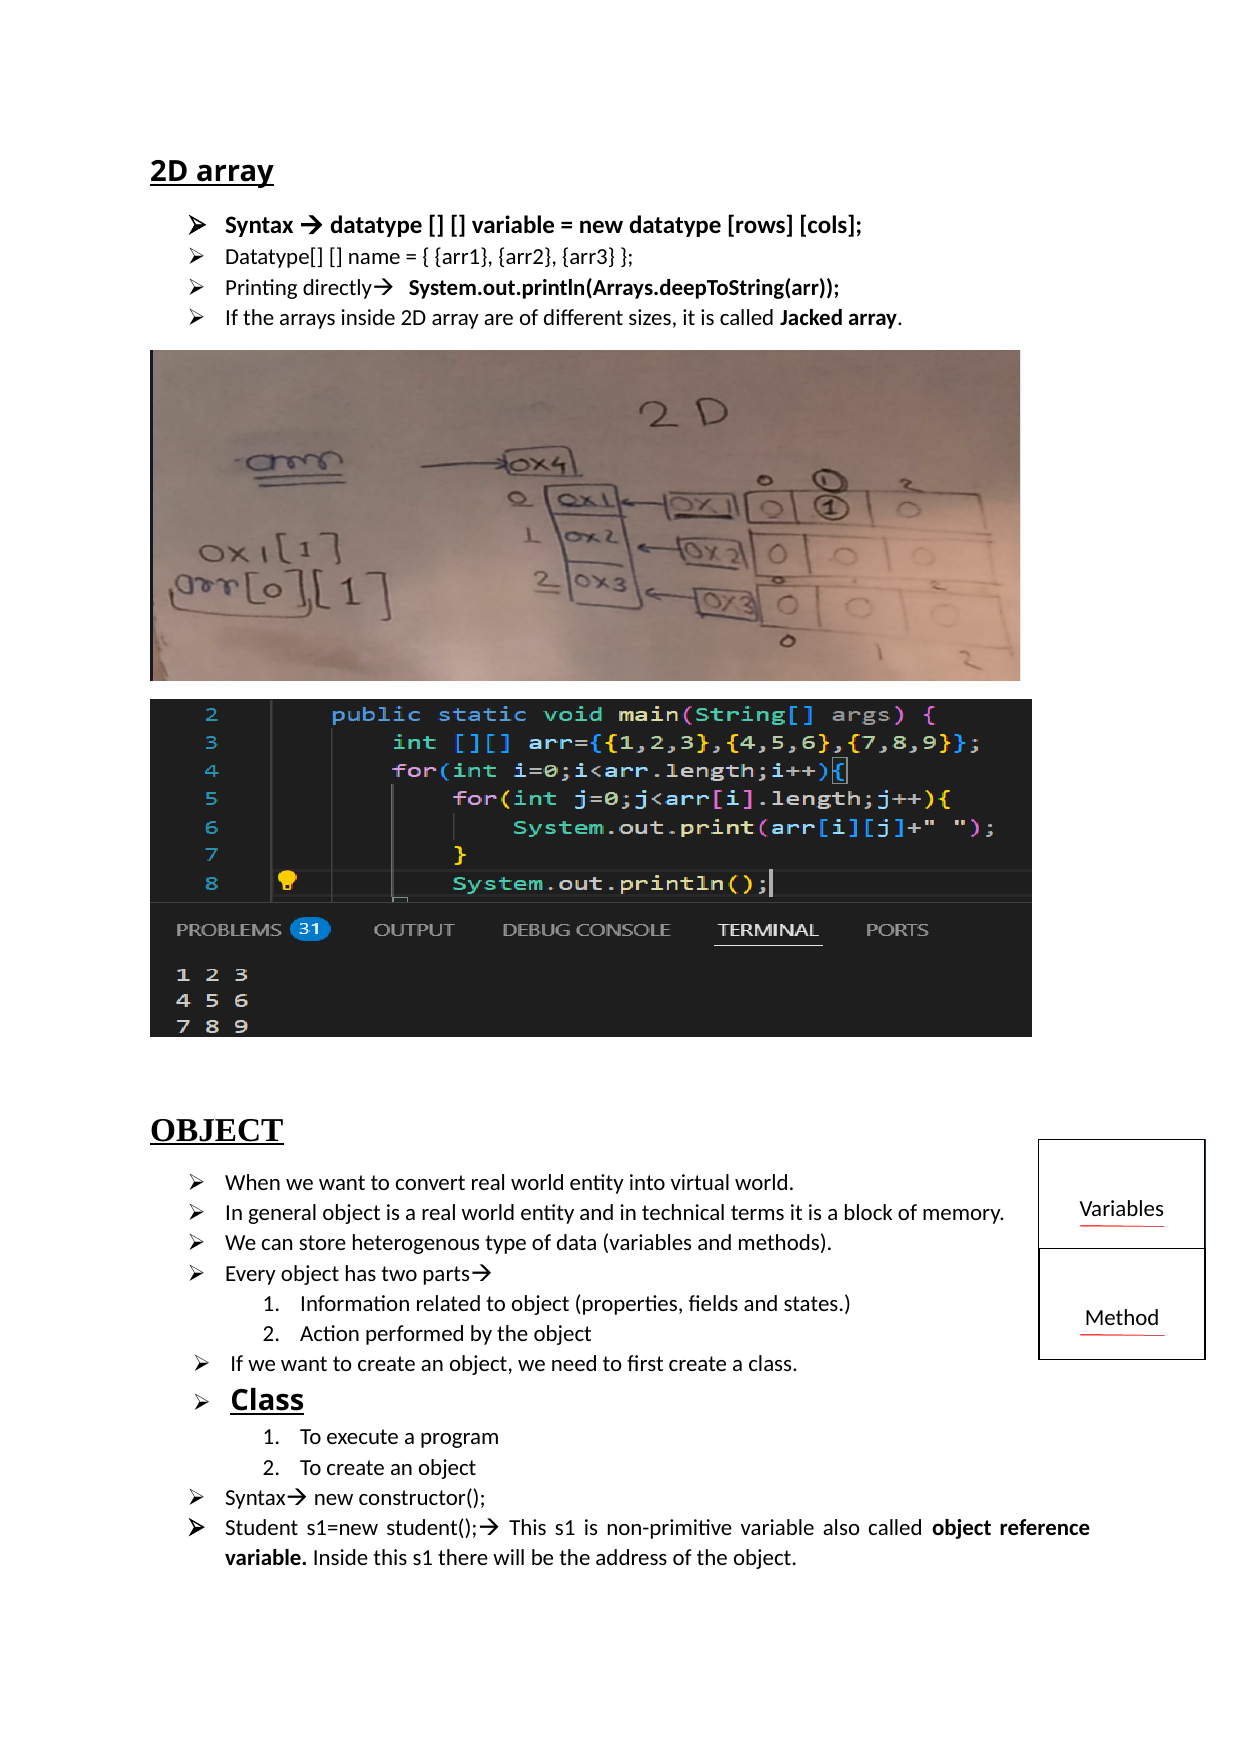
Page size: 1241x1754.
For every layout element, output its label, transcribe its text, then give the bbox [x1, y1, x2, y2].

picture [150, 350, 1021, 681]
list We can store heterogenous type of data (variables and methods). [187, 1228, 1038, 1257]
text OBJECT [150, 1110, 1090, 1148]
list Datatype[] [] name = { {arr1}, {arr2}, {arr3} }; [187, 242, 1090, 270]
list If the arrays inside 2D array are of different sizes, it is called Jacked array. [187, 303, 1090, 331]
list Information related to object (properties, fields and states.) [262, 1289, 1038, 1317]
list If we want to create an object, we need to first create a class. [193, 1349, 1090, 1377]
list To execute a program [262, 1422, 1090, 1450]
list Syntax new constructor(); [187, 1483, 1090, 1511]
list Syntax datatype [] [] variable = new datatype [rows] [cols]; [187, 209, 1090, 240]
list Student s1=new student(); This s1 is non-primitive variable also called object reference variable. Inside this s1 there will be the address of the object. [187, 1513, 1090, 1571]
list Action performed by the object [262, 1319, 1038, 1347]
list Class [193, 1379, 1090, 1419]
list In general object is a real world entity and in technical terms it is a block of memory. [187, 1198, 1038, 1226]
list To create an object [262, 1453, 1090, 1481]
list When we want to convert real world entity into virtual world. [187, 1168, 1038, 1196]
text 2D array [150, 150, 1090, 190]
picture [150, 699, 1032, 1037]
list Every object has two parts [187, 1259, 1038, 1287]
list Printing directly System.out.println(Arrays.deepToString(arr)); [187, 273, 1090, 301]
